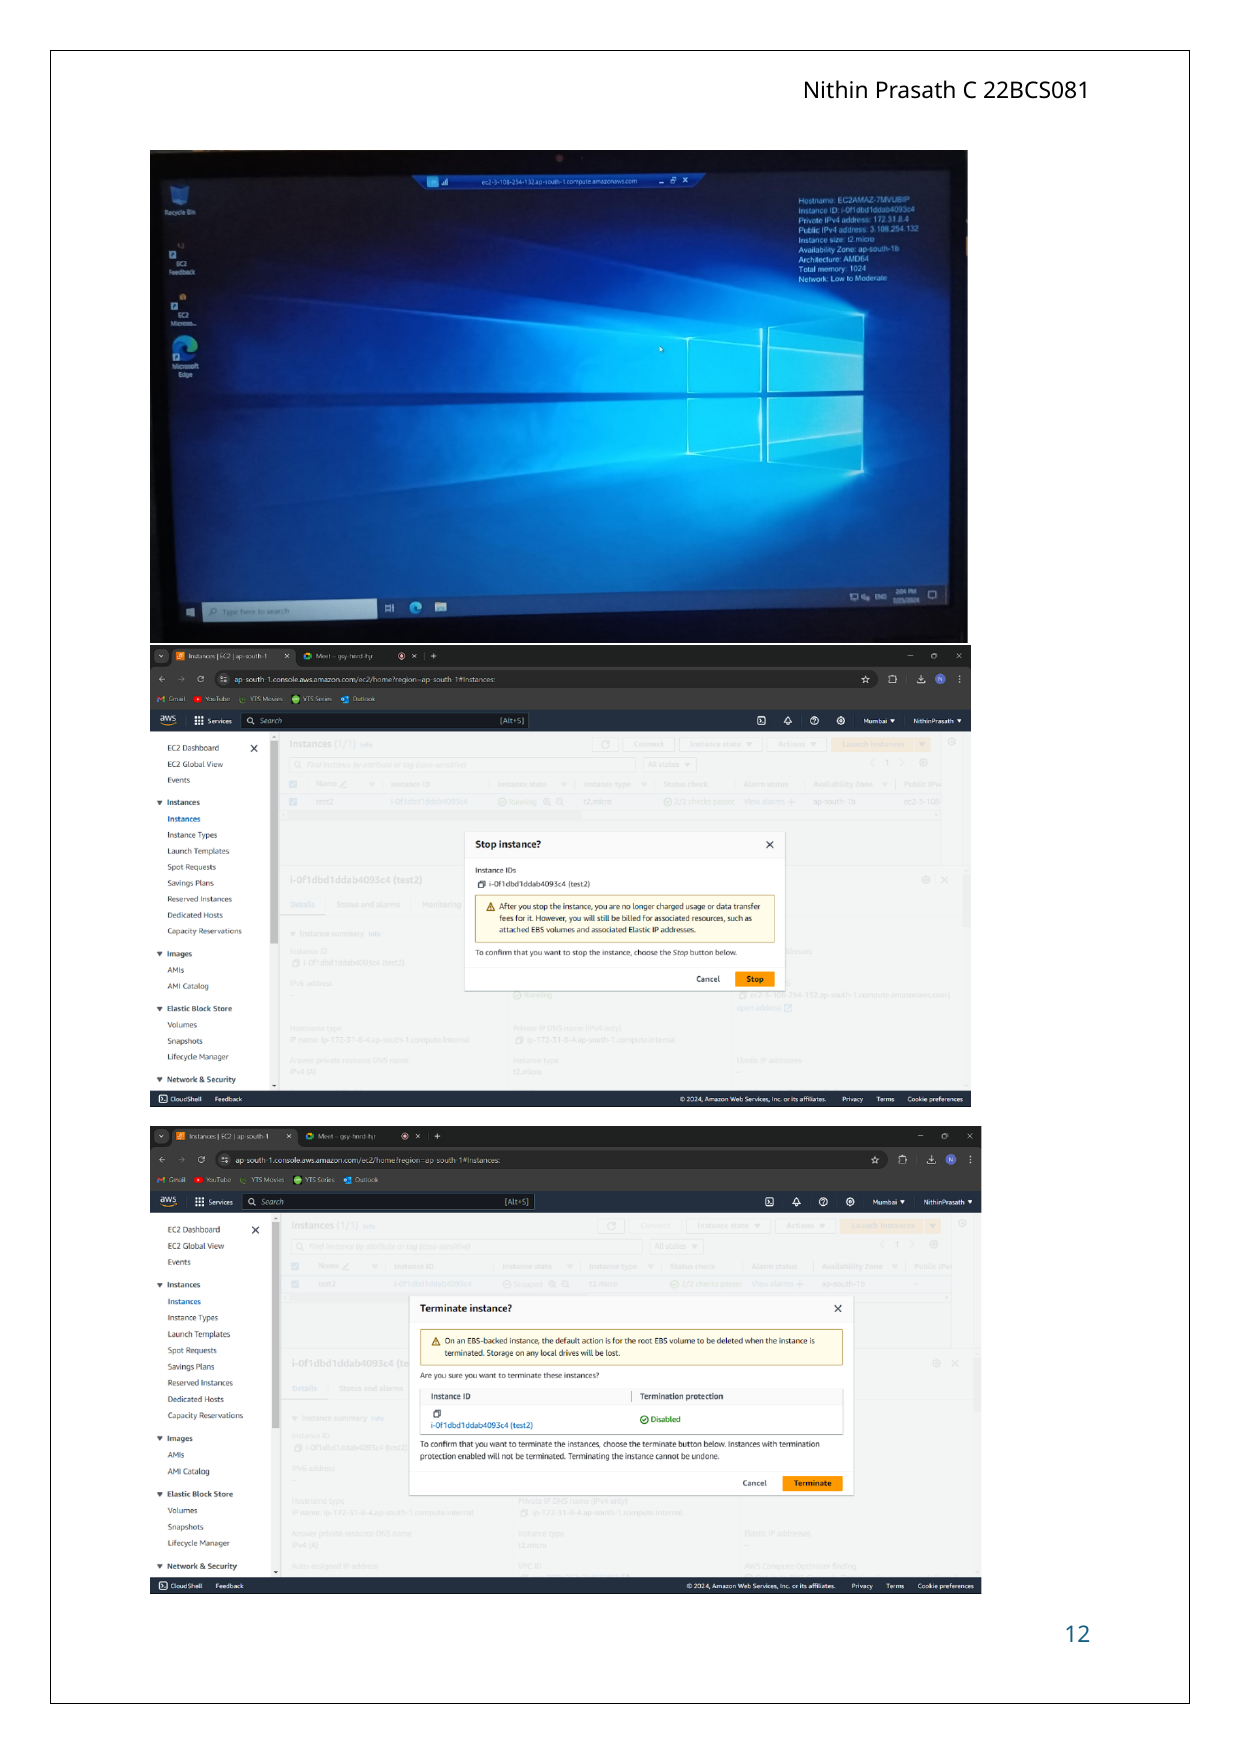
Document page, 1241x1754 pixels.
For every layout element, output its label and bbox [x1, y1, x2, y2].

picture [150, 645, 971, 1107]
picture [150, 1126, 982, 1594]
picture [150, 150, 968, 643]
